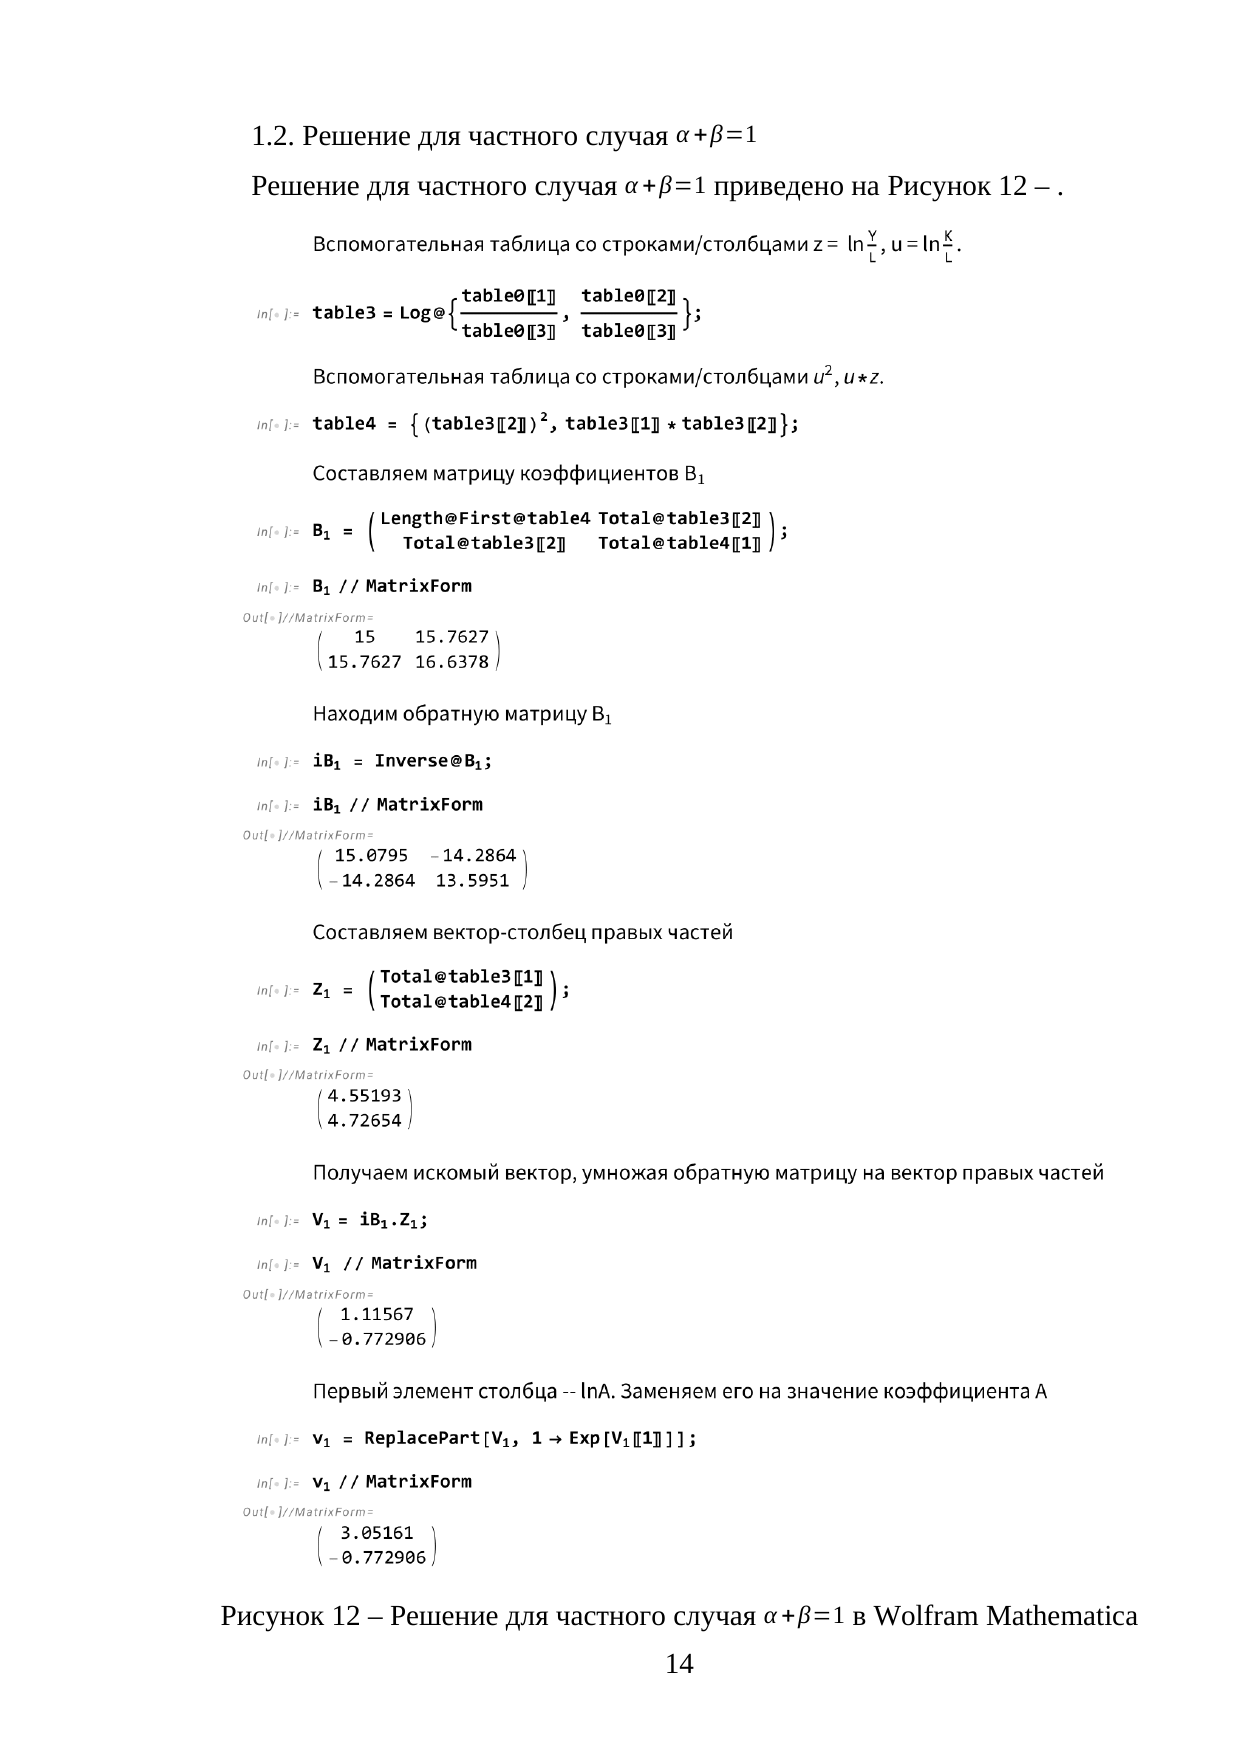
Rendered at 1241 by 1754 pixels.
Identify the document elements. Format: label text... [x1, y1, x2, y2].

text 1.2. Решение для частного случая [177, 118, 1181, 152]
picture [233, 218, 1125, 1582]
text Решение для частного случая в Wolfram Mathematica [177, 1598, 1181, 1632]
text Решение для частного случая приведено на рисунке 12. [177, 168, 1181, 202]
